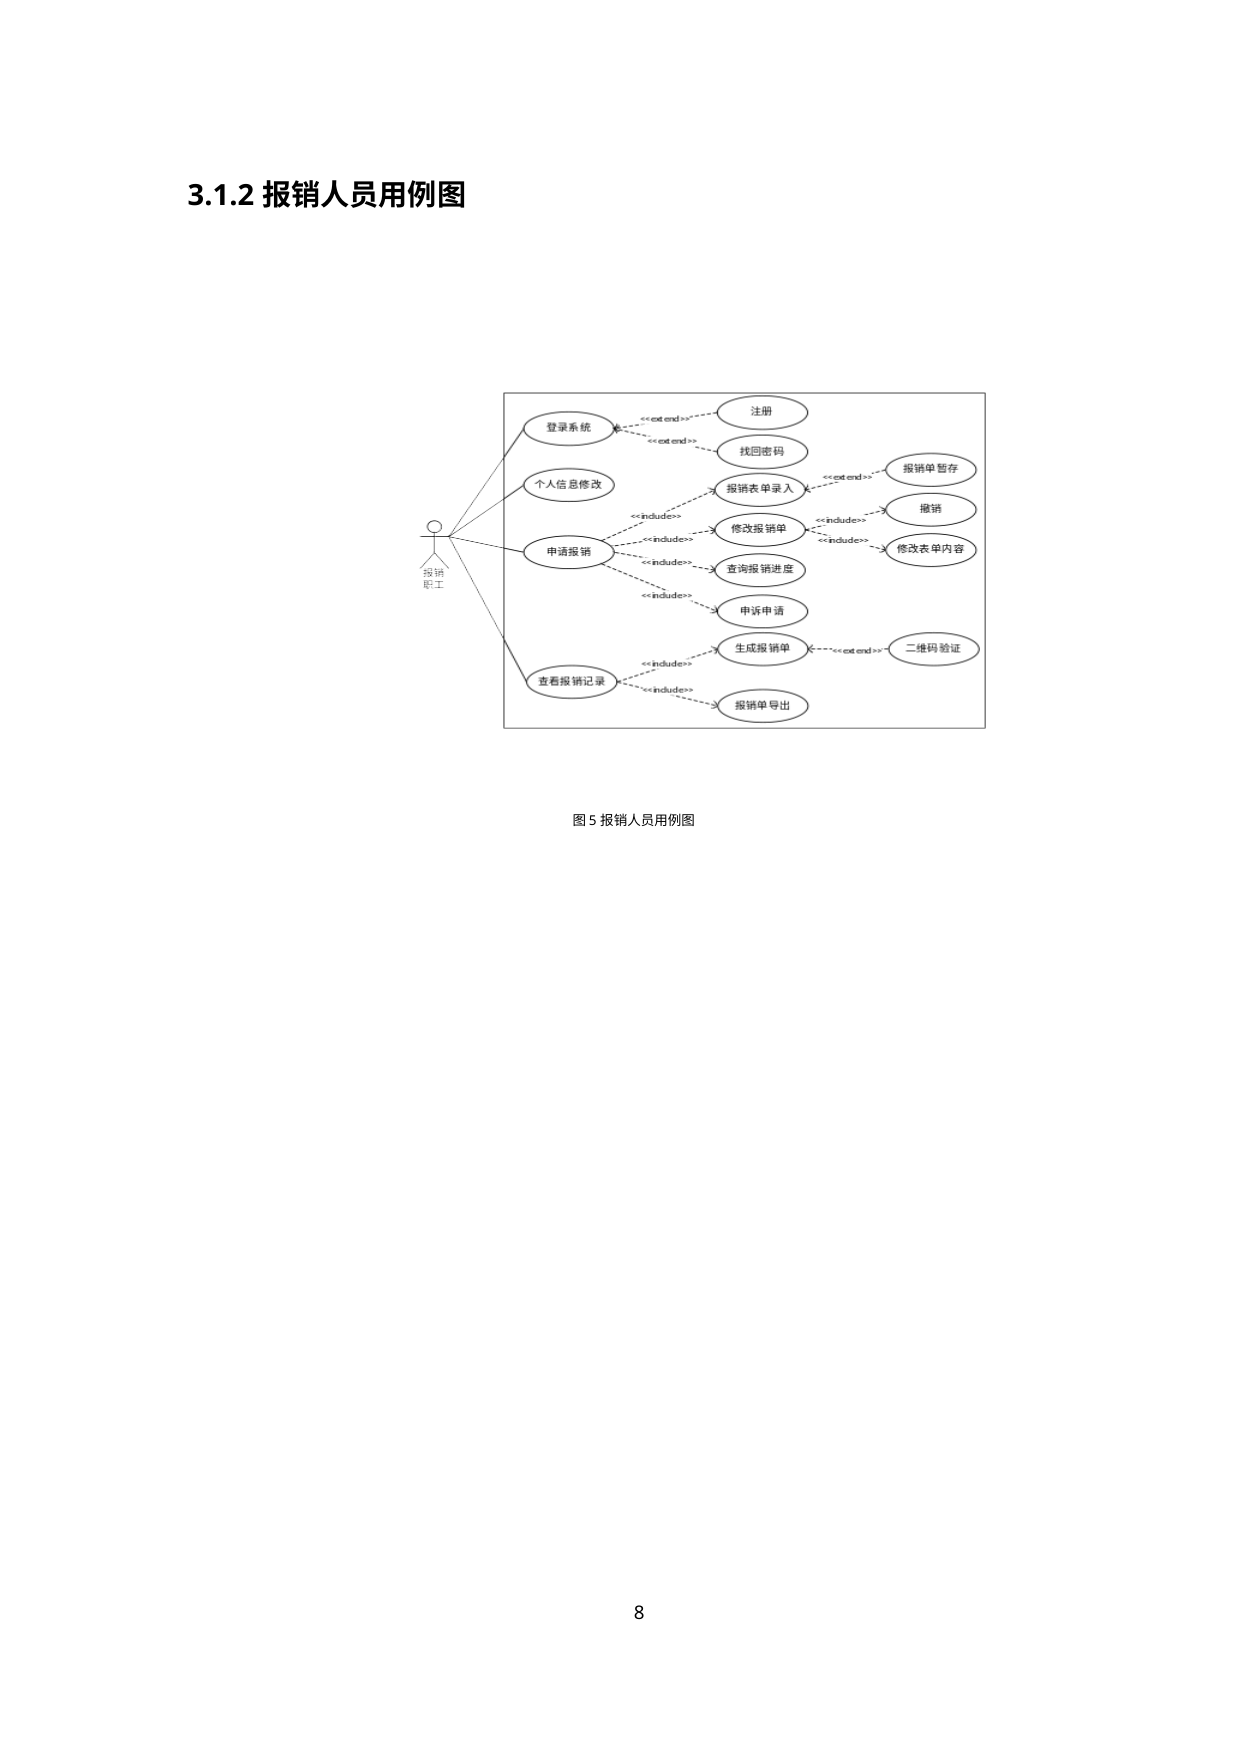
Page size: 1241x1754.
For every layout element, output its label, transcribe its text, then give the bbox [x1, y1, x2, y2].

text 图5 报销人员用例图 [187, 803, 1053, 835]
subtitle 3.1.2 报销人员用例图 [187, 160, 1053, 225]
